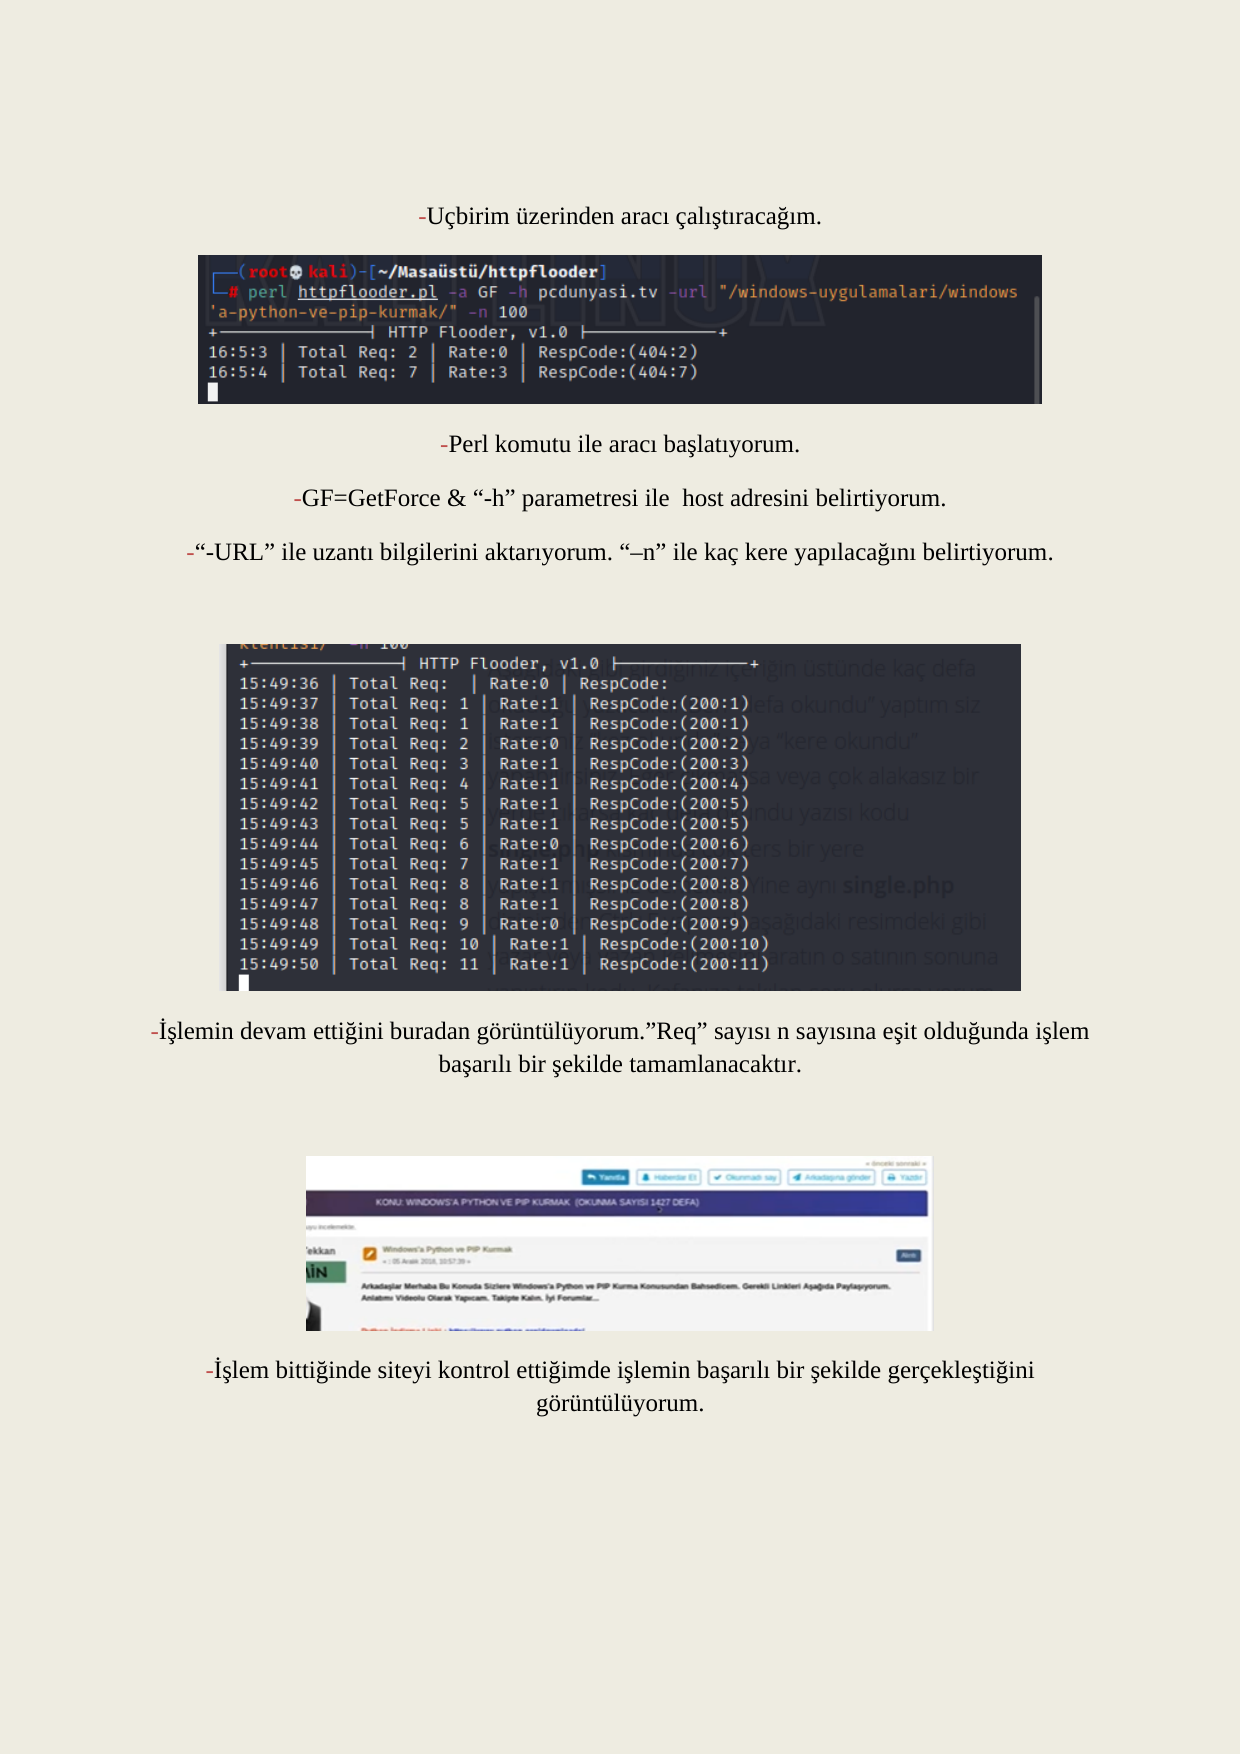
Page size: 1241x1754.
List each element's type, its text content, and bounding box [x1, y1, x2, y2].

text -GF=GetForce & “-h” parametresi ile host adresini belirtiyorum. [148, 483, 1093, 512]
picture [198, 255, 1042, 404]
picture [219, 644, 1021, 991]
text -İşlemin devam ettiğini buradan görüntülüyorum.”Req” sayısı n sayısına eşit olduğunda işlem başarılı bir şekilde tamamlanacaktır. [148, 1016, 1093, 1078]
text -“-URL” ile uzantı bilgilerini aktarıyorum. “–n” ile kaç kere yapılacağını belirtiyorum. [148, 537, 1093, 566]
text -Uçbirim üzerinden aracı çalıştıracağım. [148, 201, 1093, 230]
text -İşlem bittiğinde siteyi kontrol ettiğimde işlemin başarılı bir şekilde gerçekleştiğini görüntülüyorum. [148, 1356, 1093, 1417]
text -Perl komutu ile aracı başlatıyorum. [148, 429, 1093, 458]
picture [306, 1156, 934, 1331]
